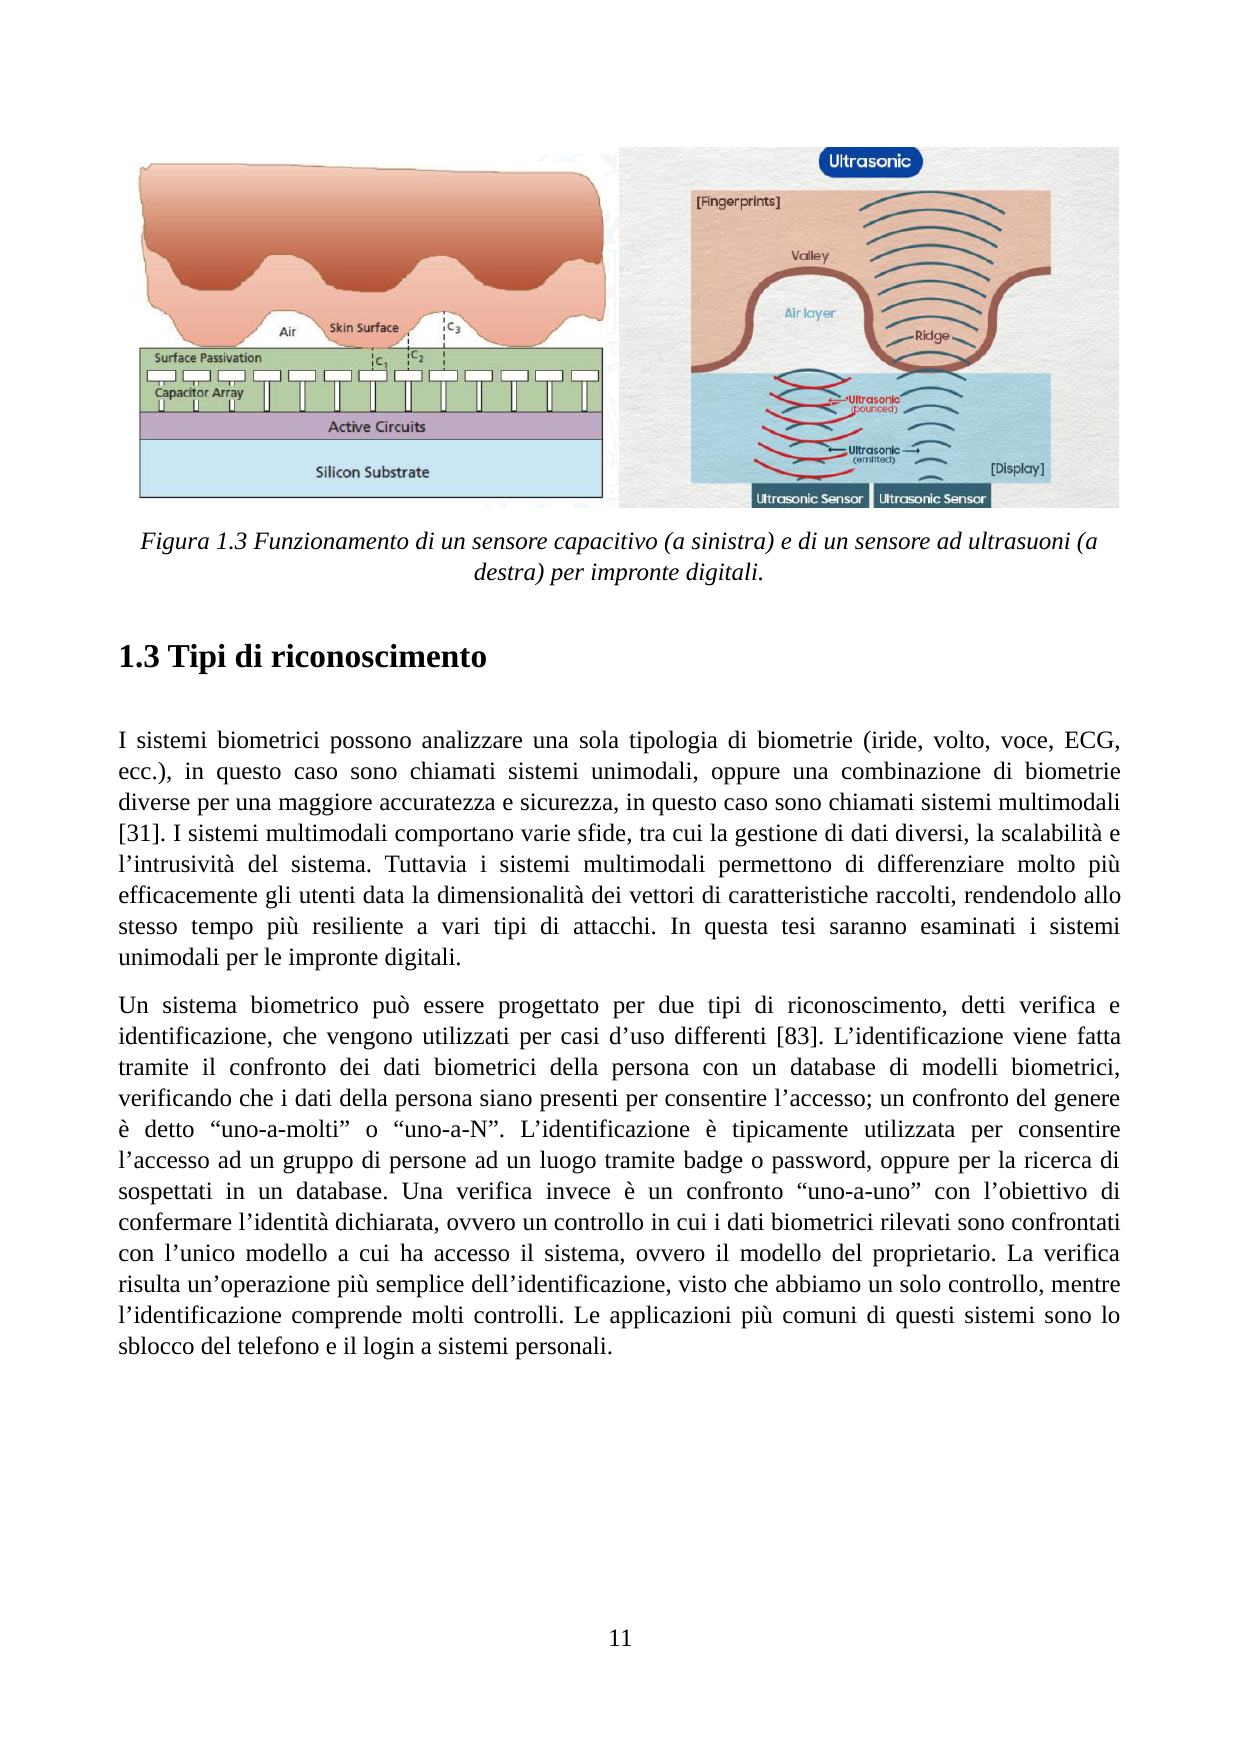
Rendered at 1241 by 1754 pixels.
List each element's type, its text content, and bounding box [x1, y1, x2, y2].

subtitle Figura 1.3 Funzionamento di un sensore capacitivo (a sinistra) e di un sensore ad ultrasuoni (a destra) per impronte digitali. [118, 526, 1122, 586]
subtitle 1.3 Tipi di riconoscimento [118, 636, 1122, 674]
text Un sistema biometrico può essere progettato per due tipi di riconoscimento, detti verifica e identificazione, che vengono utilizzati per casi d’uso differenti [83]. L’identificazione viene fatta tramite il confronto dei dati biometrici della persona con un database di modelli biometrici, verificando che i dati della persona siano presenti per consentire l’accesso; un confronto del genere è detto “uno-a-molti” o “uno-a-N”. L’identificazione è tipicamente utilizzata per consentire l’accesso ad un gruppo di persone ad un luogo tramite badge o password, oppure per la ricerca di sospettati in un database. Una verifica invece è un confronto “uno-a-uno” con l’obiettivo di confermare l’identità dichiarata, ovvero un controllo in cui i dati biometrici rilevati sono confrontati con l’unico modello a cui ha accesso il sistema, ovvero il modello del proprietario. La verifica risulta un’operazione più semplice dell’identificazione, visto che abbiamo un solo controllo, mentre l’identificazione comprende molti controlli. Le applicazioni più comuni di questi sistemi sono lo sblocco del telefono e il login a sistemi personali. [118, 990, 1122, 1360]
picture [121, 147, 1120, 508]
text I sistemi biometrici possono analizzare una sola tipologia di biometrie (iride, volto, voce, ECG, ecc.), in questo caso sono chiamati sistemi unimodali, oppure una combinazione di biometrie diverse per una maggiore accuratezza e sicurezza, in questo caso sono chiamati sistemi multimodali [31]. I sistemi multimodali comportano varie sfide, tra cui la gestione di dati diversi, la scalabilità e l’intrusività del sistema. Tuttavia i sistemi multimodali permettono di differenziare molto più efficacemente gli utenti data la dimensionalità dei vettori di caratteristiche raccolti, rendendolo allo stesso tempo più resiliente a vari tipi di attacchi. In questa tesi saranno esaminati i sistemi unimodali per le impronte digitali. [118, 725, 1122, 971]
